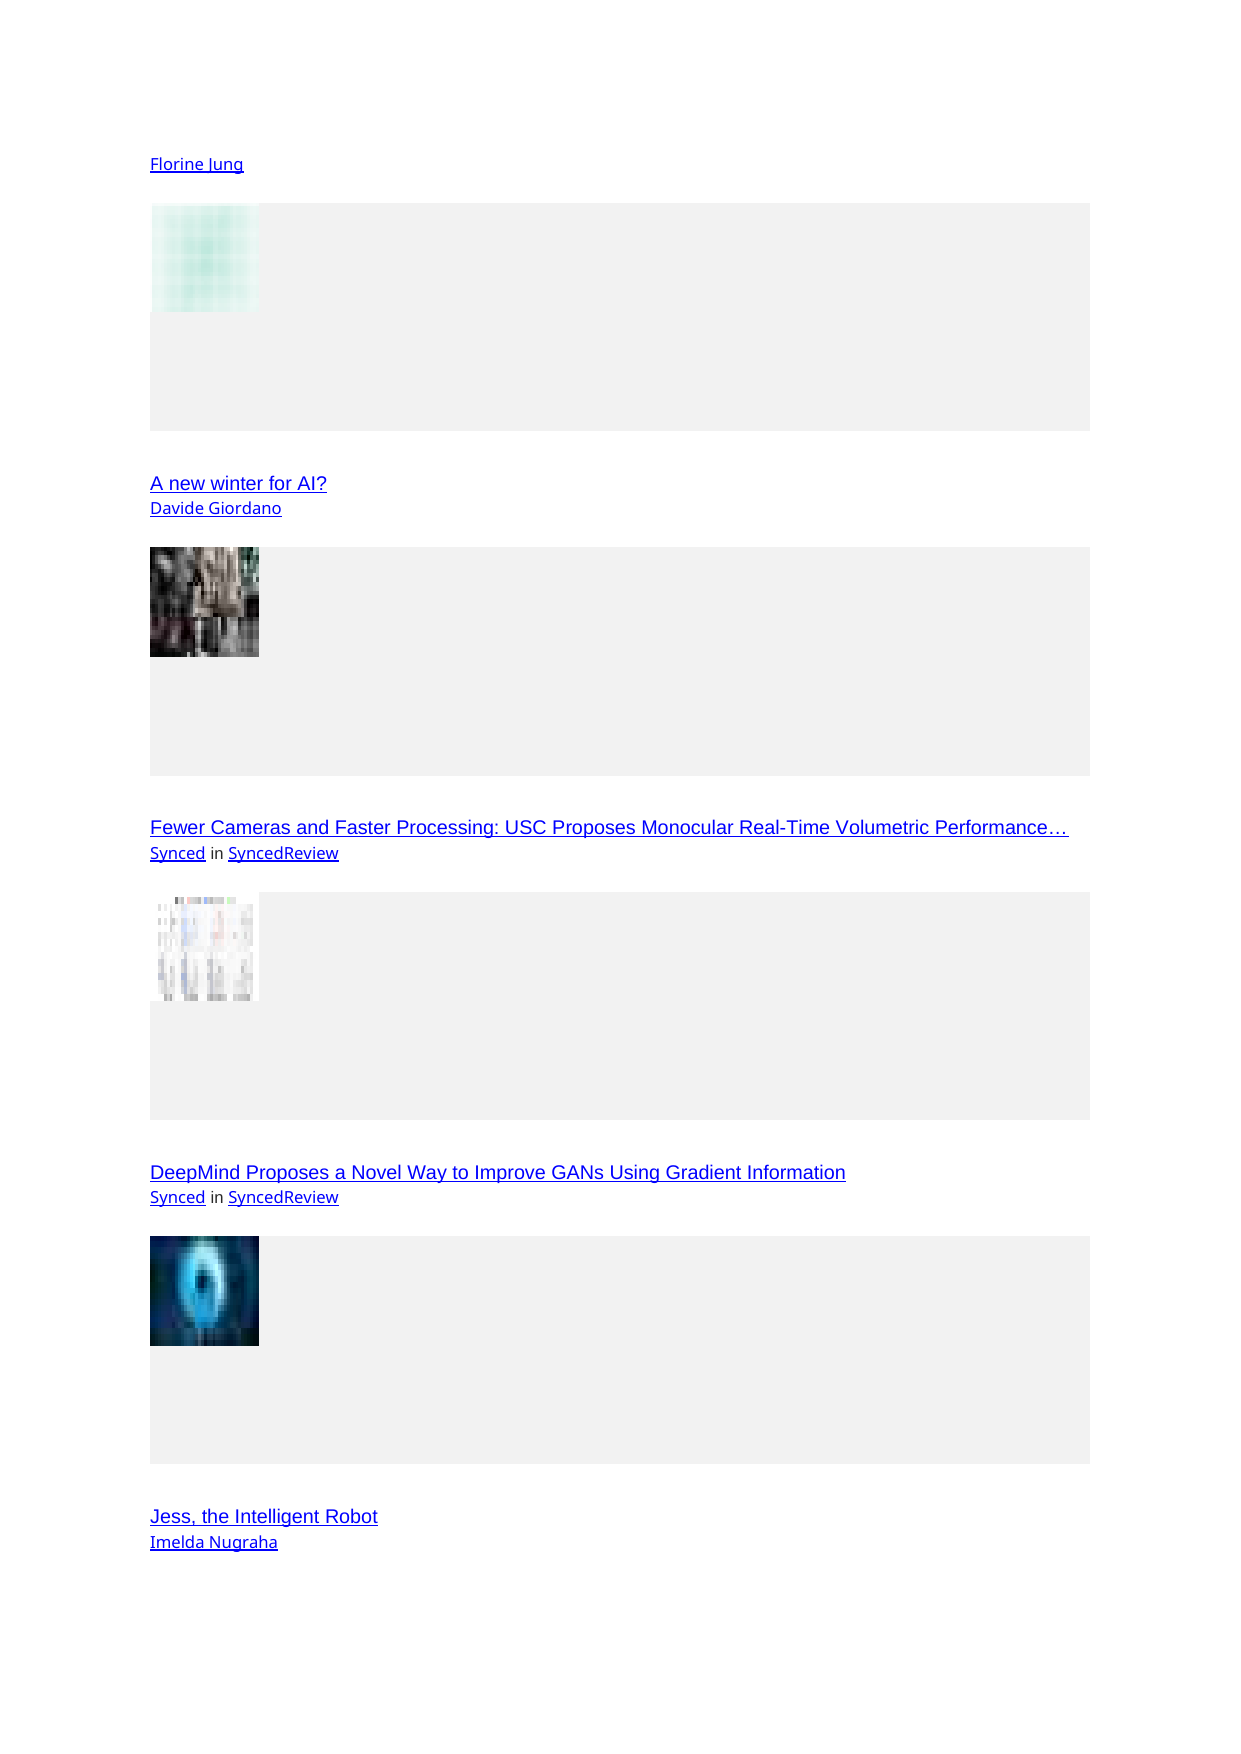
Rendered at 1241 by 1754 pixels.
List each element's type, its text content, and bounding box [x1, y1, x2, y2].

text Synced in SyncedReview [150, 1183, 1090, 1208]
text DeepMind Proposes a Novel Way to Improve GANs Using Gradient Information [150, 1158, 1090, 1183]
text Imelda Nugraha [150, 1528, 1090, 1553]
picture [150, 892, 259, 1001]
text Florine Jung [150, 150, 1090, 175]
picture [150, 203, 259, 312]
text A new winter for AI? [150, 469, 1090, 494]
picture [150, 547, 259, 657]
text Jess, the Intelligent Robot [150, 1503, 1090, 1528]
text Davide Giordano [150, 494, 1090, 519]
text Synced in SyncedReview [150, 839, 1090, 864]
picture [150, 1236, 259, 1346]
text Fewer Cameras and Faster Processing: USC Proposes Monocular Real-Time Volumetric Performance… [150, 814, 1090, 839]
